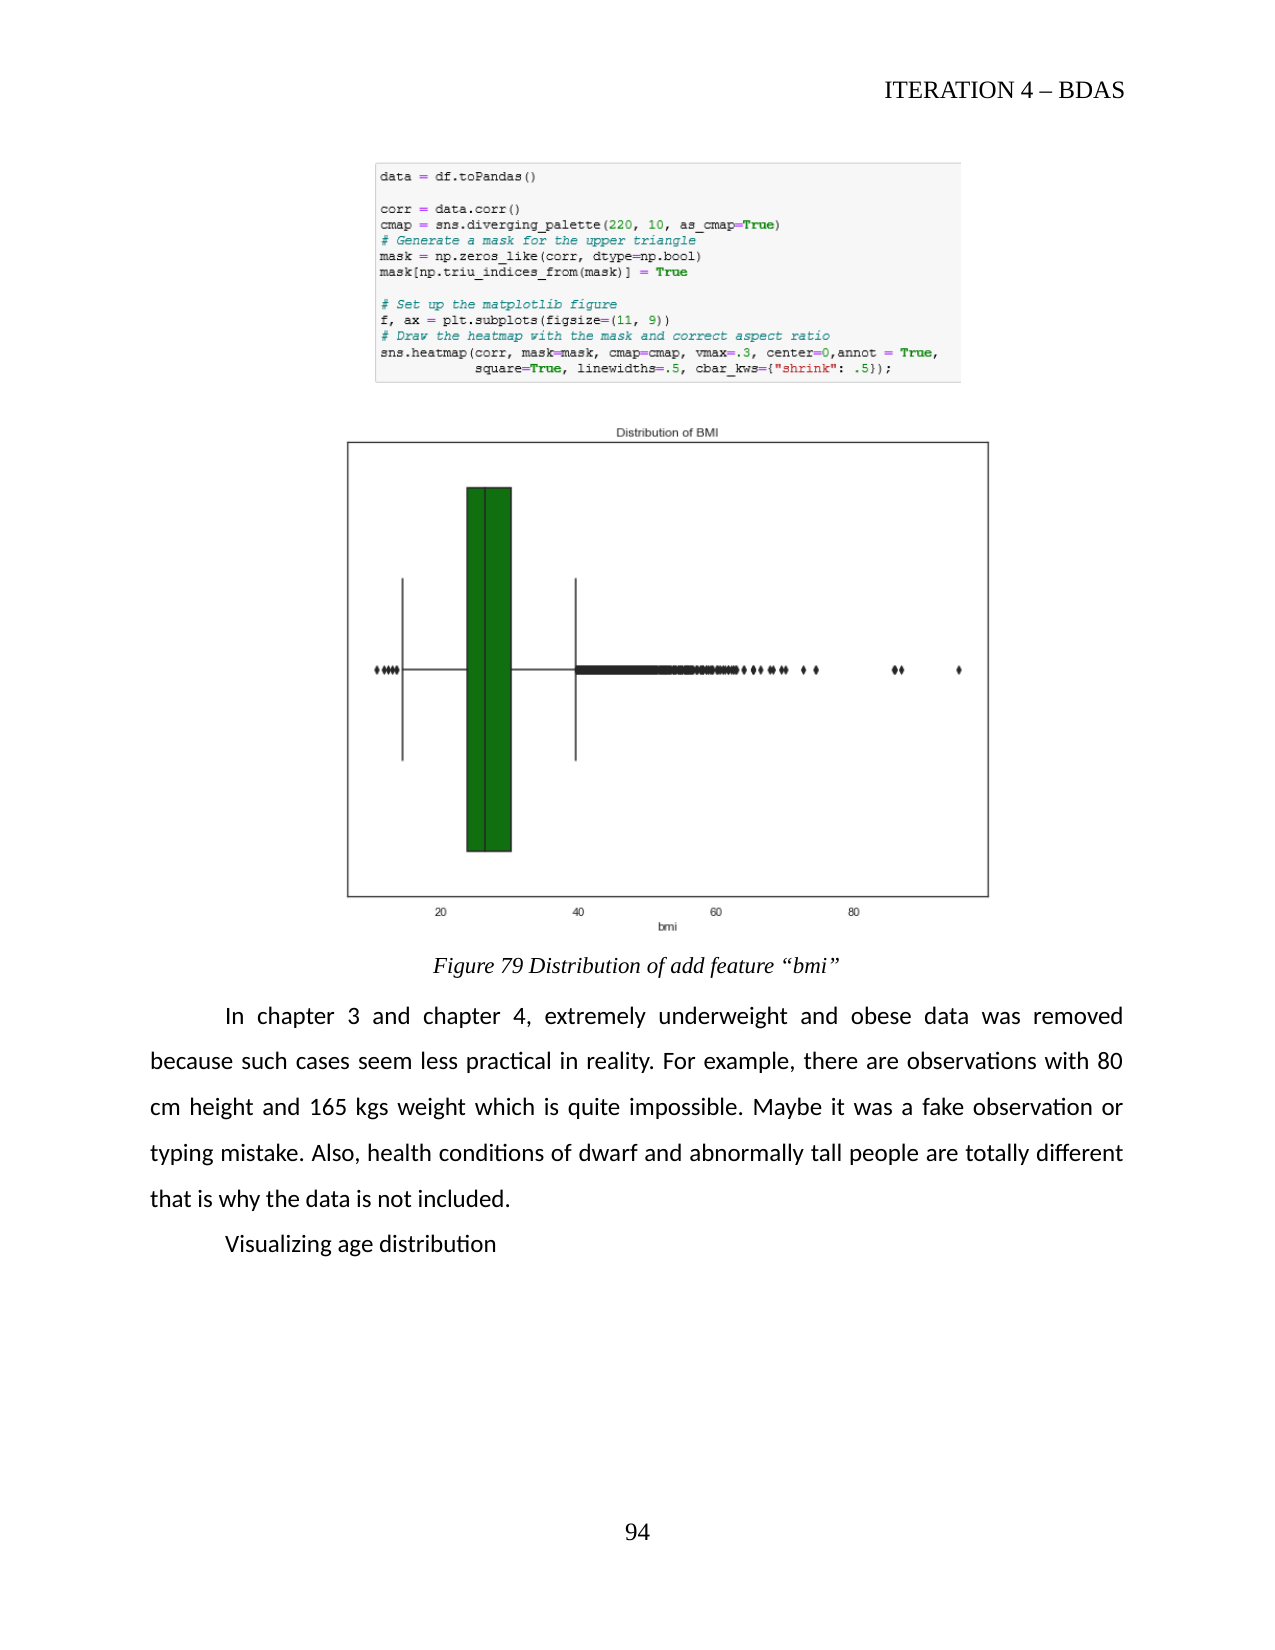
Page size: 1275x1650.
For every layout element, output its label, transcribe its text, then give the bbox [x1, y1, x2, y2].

text Visualizing age distribution [150, 1228, 1125, 1259]
picture [373, 150, 961, 408]
text Figure 79 Distribution of add feature “bmi” [150, 953, 1125, 979]
text In chapter 3 and chapter 4, extremely underweight and obese data was removed because such cases seem less practical in reality. For example, there are observations with 80 cm height and 165 kgs weight which is quite impossible. Maybe it was a fake observation or typing mistake. Also, health conditions of dwarf and abnormally tall people are totally different that is why the data is not included. [150, 1000, 1125, 1213]
picture [340, 421, 994, 939]
